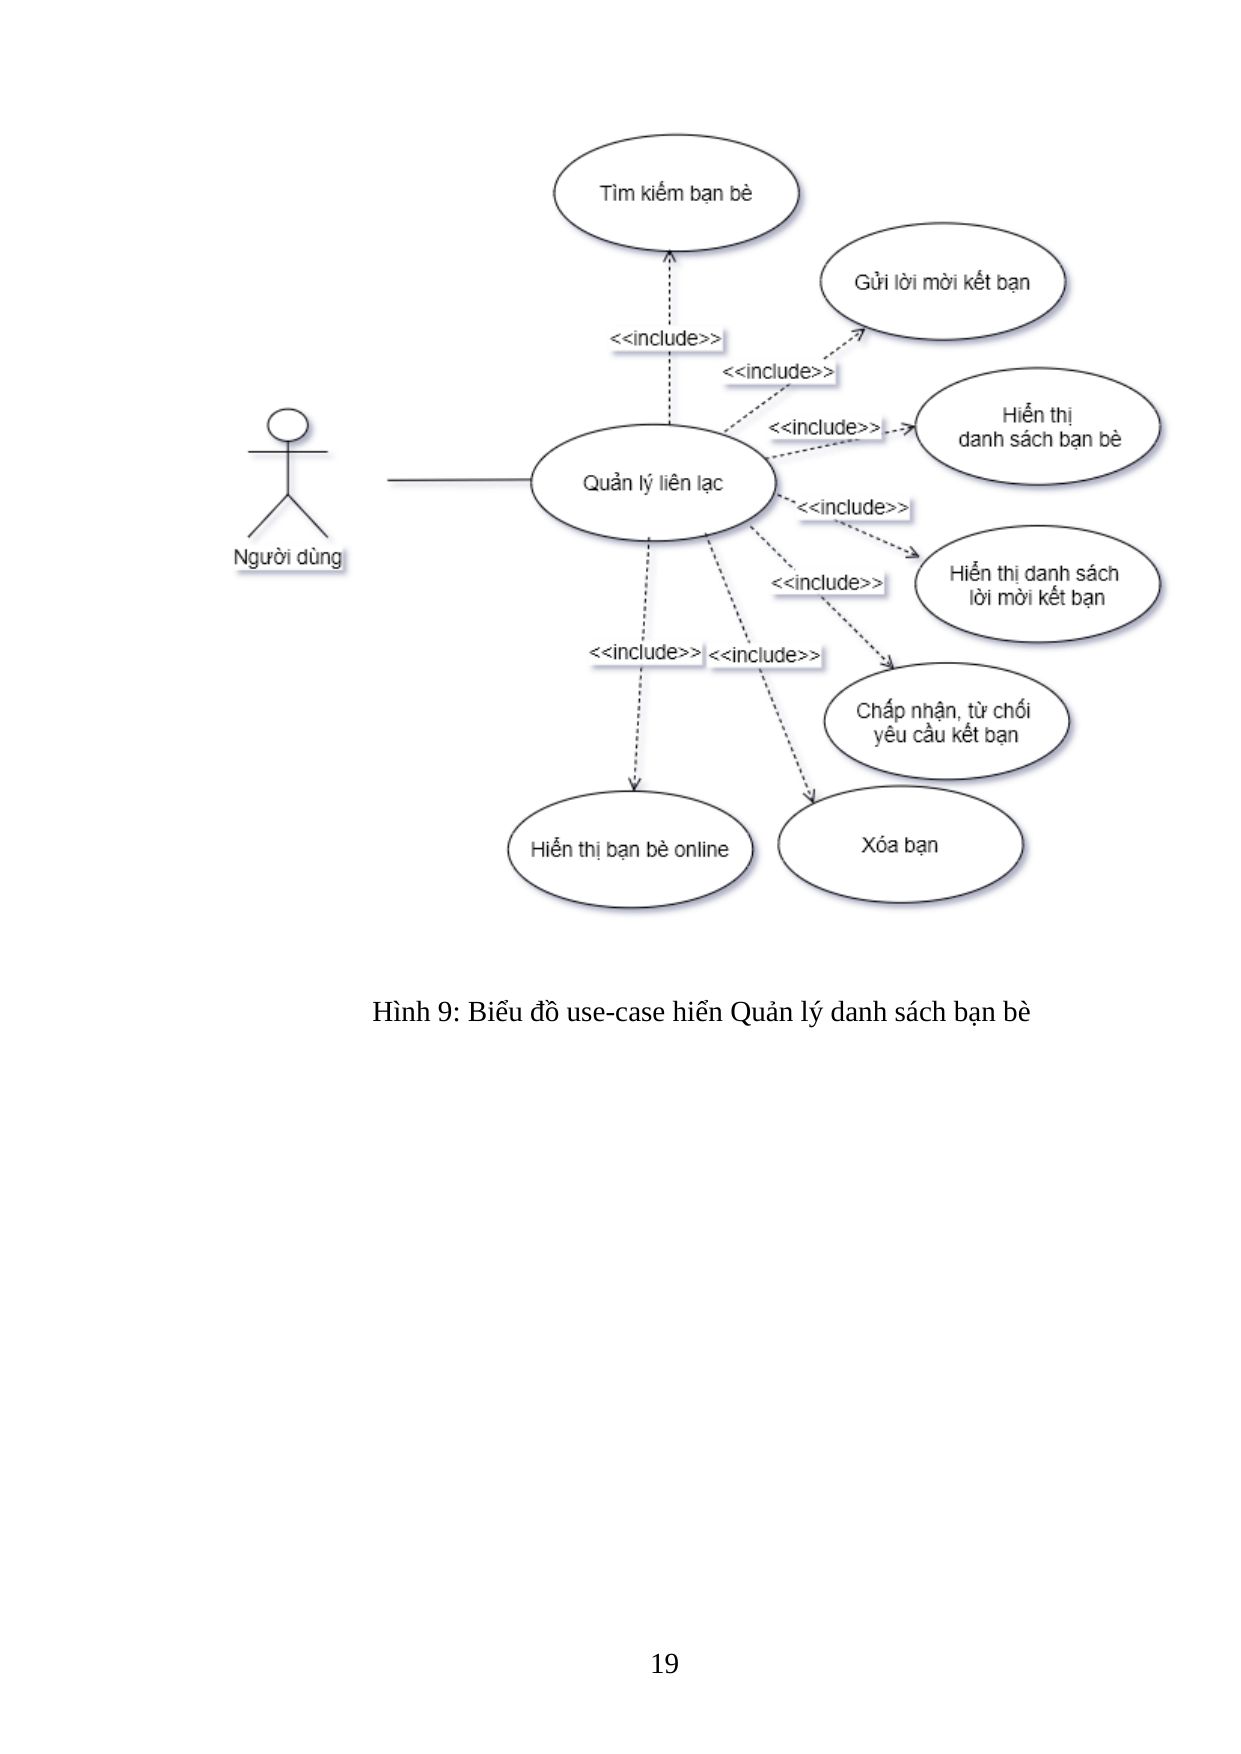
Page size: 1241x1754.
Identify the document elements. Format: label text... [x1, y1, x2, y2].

text Hình 9: Biểu đồ use-case hiển Quản lý danh sách bạn bè [177, 994, 1152, 1028]
picture [214, 118, 1186, 928]
